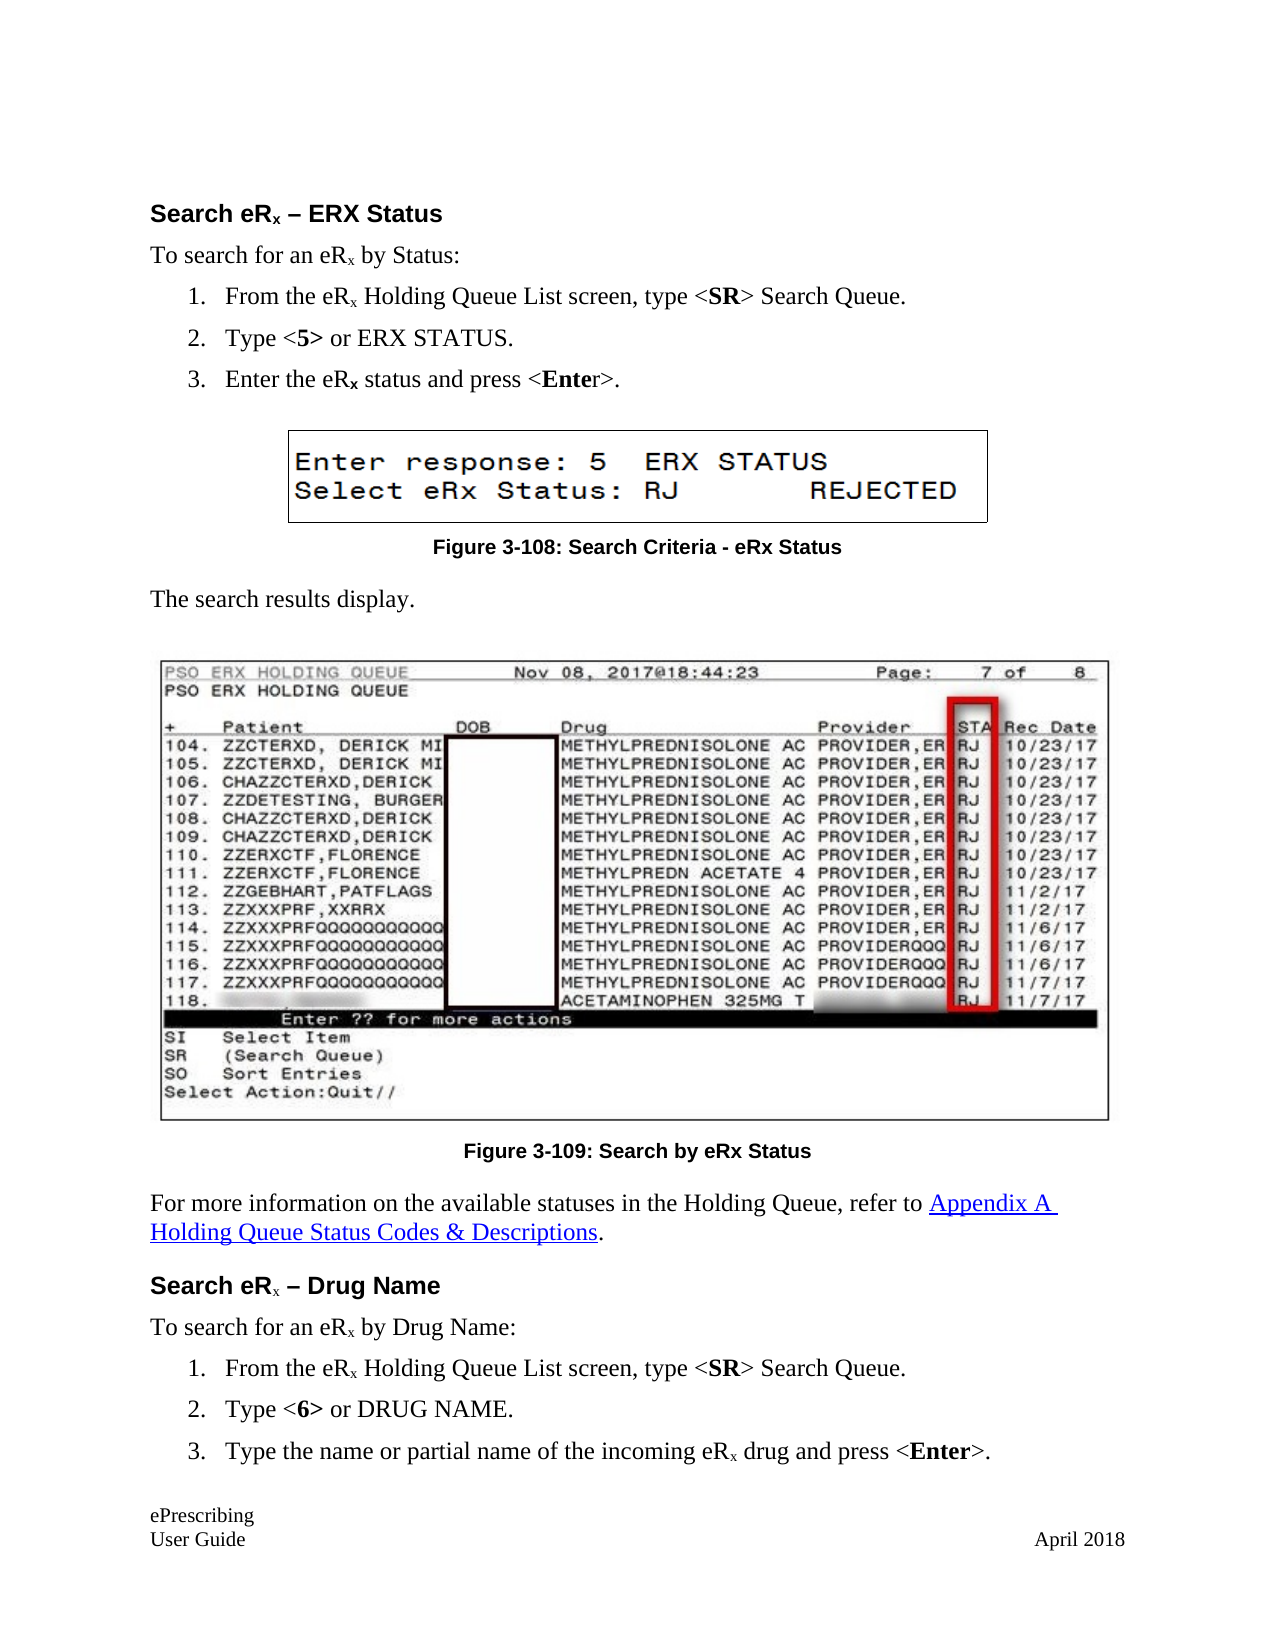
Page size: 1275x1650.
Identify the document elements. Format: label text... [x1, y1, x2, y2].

subtitle Search eRx – ERX Status [150, 199, 1125, 228]
list Type <6> or DRUG NAME. [187, 1394, 1125, 1423]
list Type <5> or ERX STATUS. [187, 323, 1125, 351]
list From the eRx Holding Queue List screen, type <SR> Search Queue. [187, 281, 1125, 310]
text To search for an eRx by Drug Name: [150, 1312, 1125, 1341]
list Type the name or partial name of the incoming eRx drug and press <Enter>. [187, 1436, 1125, 1464]
text For more information on the available statuses in the Holding Queue, refer to Appendix A Holding Queue Status Codes & Descriptions. [150, 1188, 1125, 1246]
picture [150, 650, 1125, 1127]
text The search results display. [150, 584, 1125, 613]
subtitle Search eRx – Drug Name [150, 1271, 1125, 1299]
text To search for an eRx by Status: [150, 240, 1125, 269]
list Enter the eRx status and press <Enter>. [187, 364, 1125, 393]
list From the eRx Holding Queue List screen, type <SR> Search Queue. [187, 1353, 1125, 1382]
